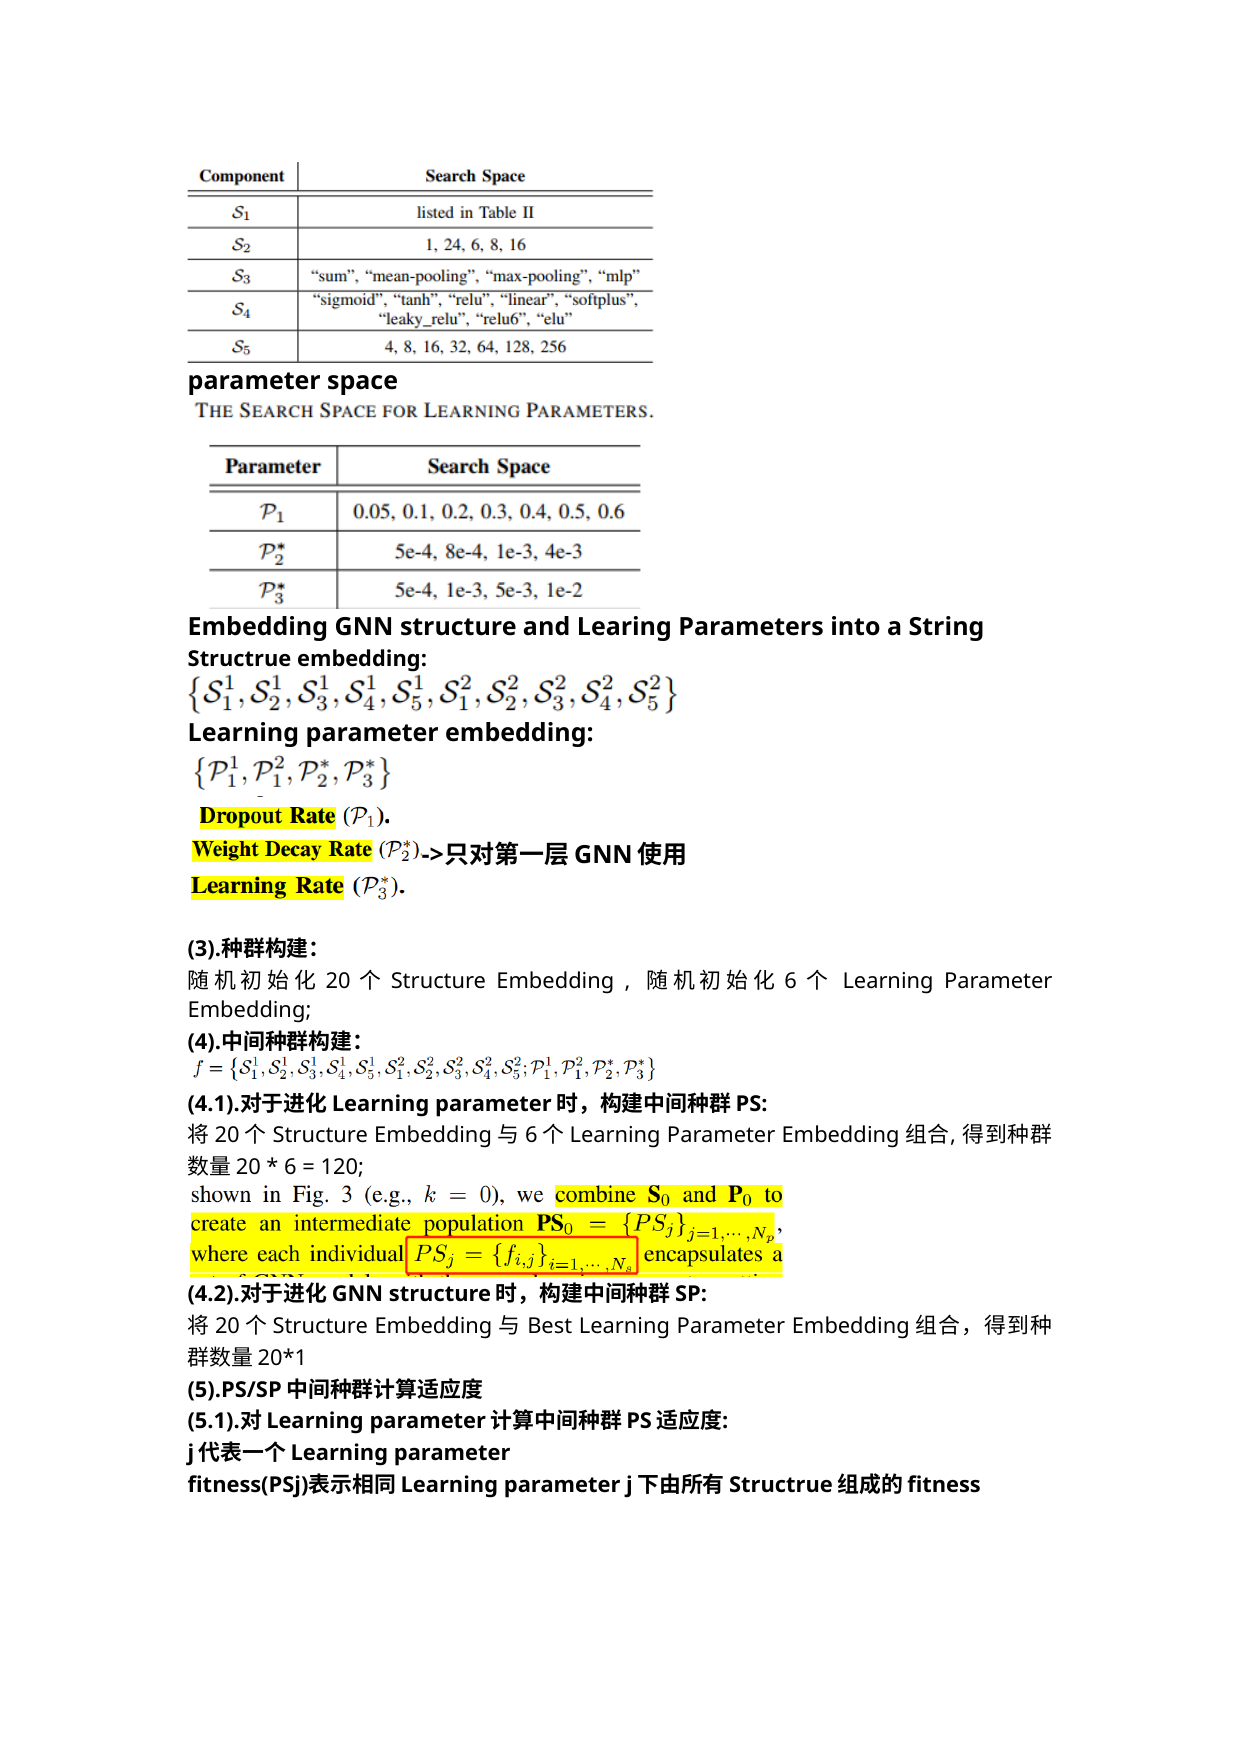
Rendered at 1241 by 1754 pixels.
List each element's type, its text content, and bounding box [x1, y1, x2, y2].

picture [187, 162, 662, 363]
text (4.2).对于进化GNN structure时，构建中间种群SP: [187, 1276, 1053, 1308]
text fitness(PSj)表示相同Learning parameter j下由所有Structrue组成的fitness [187, 1467, 1053, 1499]
text j代表一个Learning parameter [187, 1435, 1053, 1467]
picture [187, 1181, 787, 1277]
text (4).中间种群构建： [187, 1024, 1053, 1056]
picture [187, 397, 667, 609]
text (3).种群构建： [187, 931, 1053, 963]
text 将20个 Structure Embedding与 6个Learning Parameter Embedding组合, 得到种群数量20 * 6 = 120; [187, 1117, 1053, 1181]
text Structrue embedding: [187, 642, 1053, 672]
picture [187, 672, 680, 716]
text ->只对第一层GNN使用 [187, 834, 1053, 871]
text parameter space [187, 363, 1053, 397]
text 将20个Structure Embedding与 Best Learning Parameter Embedding组合，得到种群数量20*1 [187, 1308, 1053, 1372]
picture [187, 1056, 657, 1082]
text (5.1).对Learning parameter计算中间种群PS适应度: [187, 1403, 1053, 1435]
text (4.1).对于进化Learning parameter时，构建中间种群PS: [187, 1086, 1053, 1117]
picture [187, 749, 422, 864]
text Learning parameter embedding: [187, 715, 1053, 749]
text (5).PS/SP中间种群计算适应度 [187, 1372, 1053, 1403]
text Embedding GNN structure and Learing Parameters into a String [187, 608, 1053, 642]
text 随机初始化20个Structure Embedding , 随机初始化6个 Learning Parameter Embedding; [187, 963, 1053, 1024]
picture [187, 871, 406, 901]
